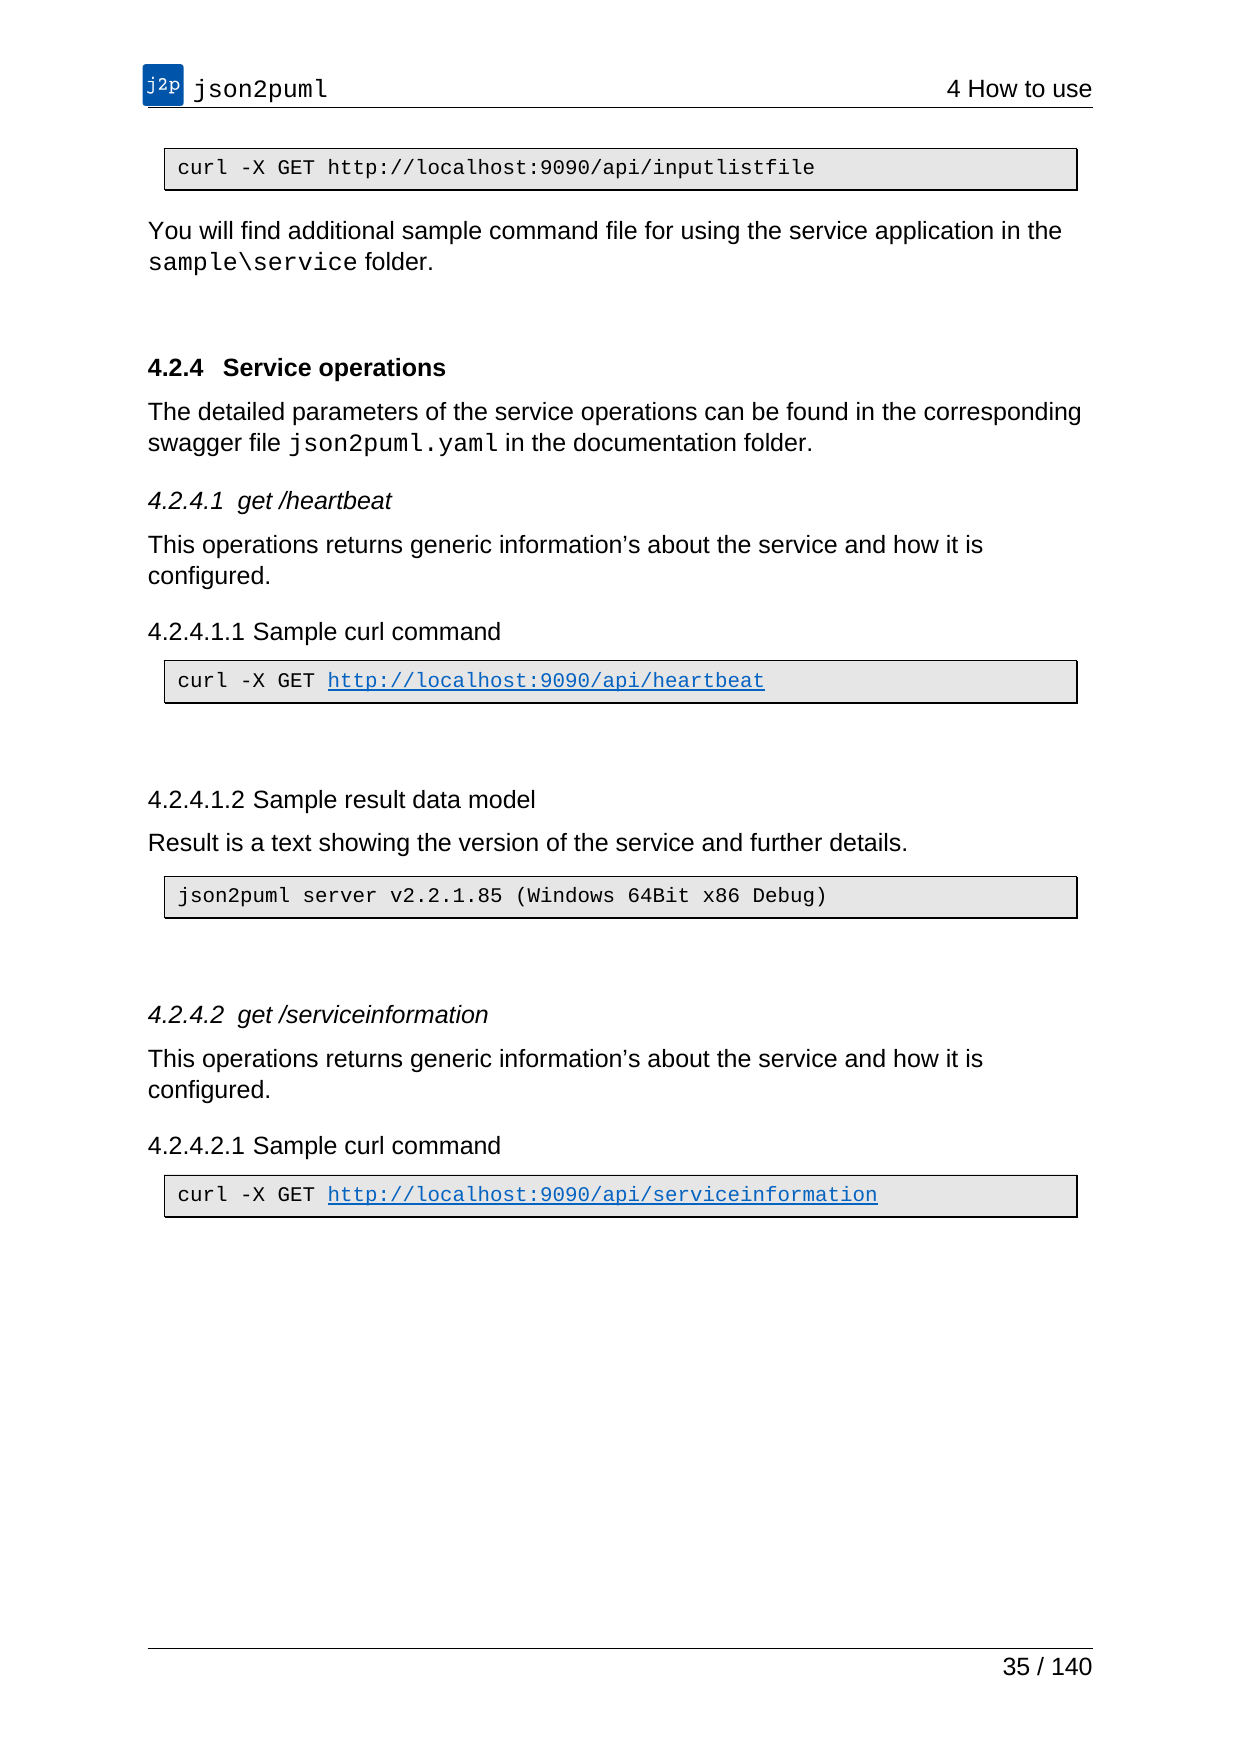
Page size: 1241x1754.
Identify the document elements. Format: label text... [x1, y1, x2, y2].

text curl -X GET http://localhost:9090/api/heartbeat [165, 661, 1076, 702]
subtitle get /serviceinformation [148, 1000, 1093, 1029]
text curl -X GET http://localhost:9090/api/inputlistfile [165, 149, 1076, 189]
text The detailed parameters of the service operations can be found in the corresponding swagger file json2puml.yaml in the documentation folder. [148, 397, 1093, 459]
subtitle Sample curl command [148, 617, 1093, 645]
text curl -X GET http://localhost:9090/api/serviceinformation [165, 1176, 1076, 1216]
subtitle Service operations [148, 353, 1093, 382]
text Result is a text showing the version of the service and further details. [148, 828, 1093, 857]
text json2puml server v2.2.1.85 (Windows 64Bit x86 Debug) [165, 877, 1076, 917]
subtitle Sample result data model [148, 785, 1093, 813]
text This operations returns generic information’s about the service and how it is configured. [148, 1044, 1093, 1104]
text You will find additional sample command file for using the service application in the sample\service folder. [148, 216, 1093, 278]
picture [142, 64, 184, 106]
text This operations returns generic information’s about the service and how it is configured. [148, 529, 1093, 589]
subtitle Sample curl command [148, 1131, 1093, 1160]
subtitle get /heartbeat [148, 486, 1093, 515]
